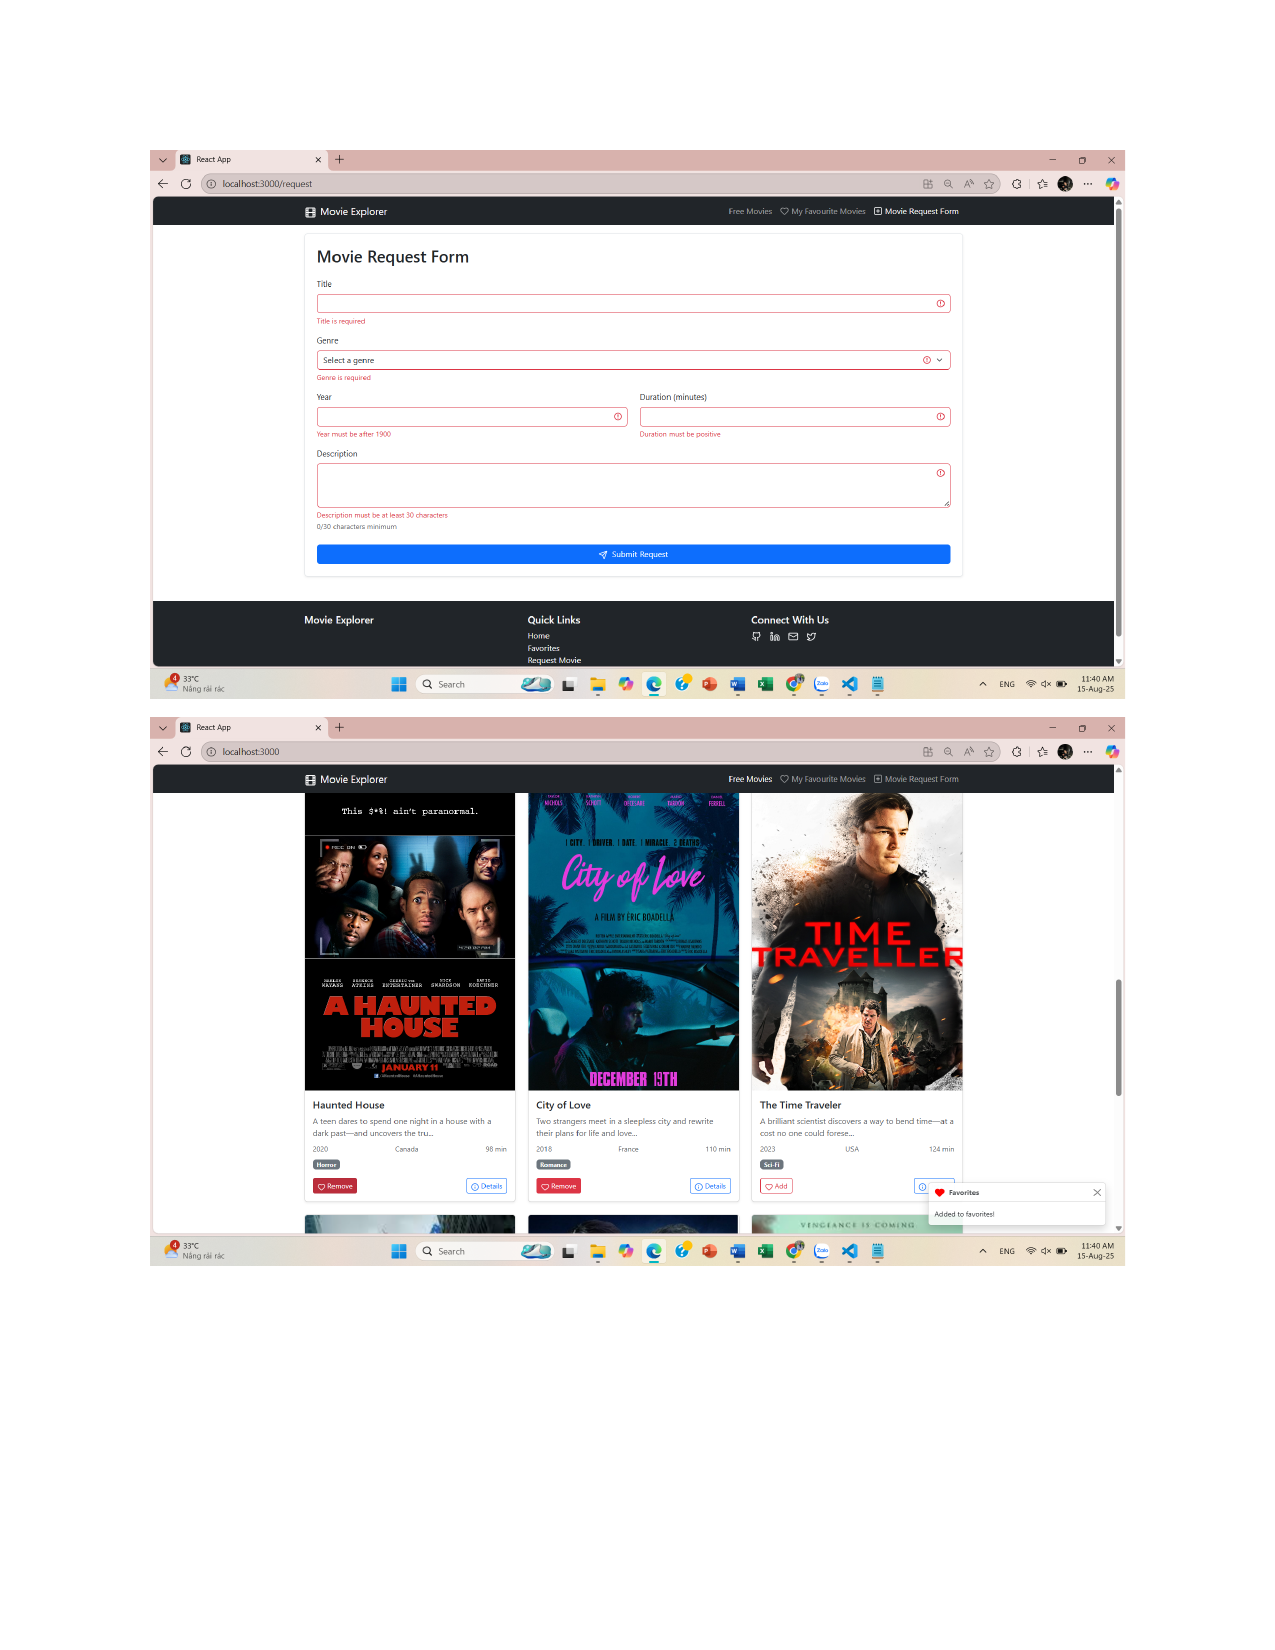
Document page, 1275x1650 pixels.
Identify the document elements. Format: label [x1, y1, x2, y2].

picture [150, 150, 1125, 699]
picture [150, 717, 1125, 1266]
